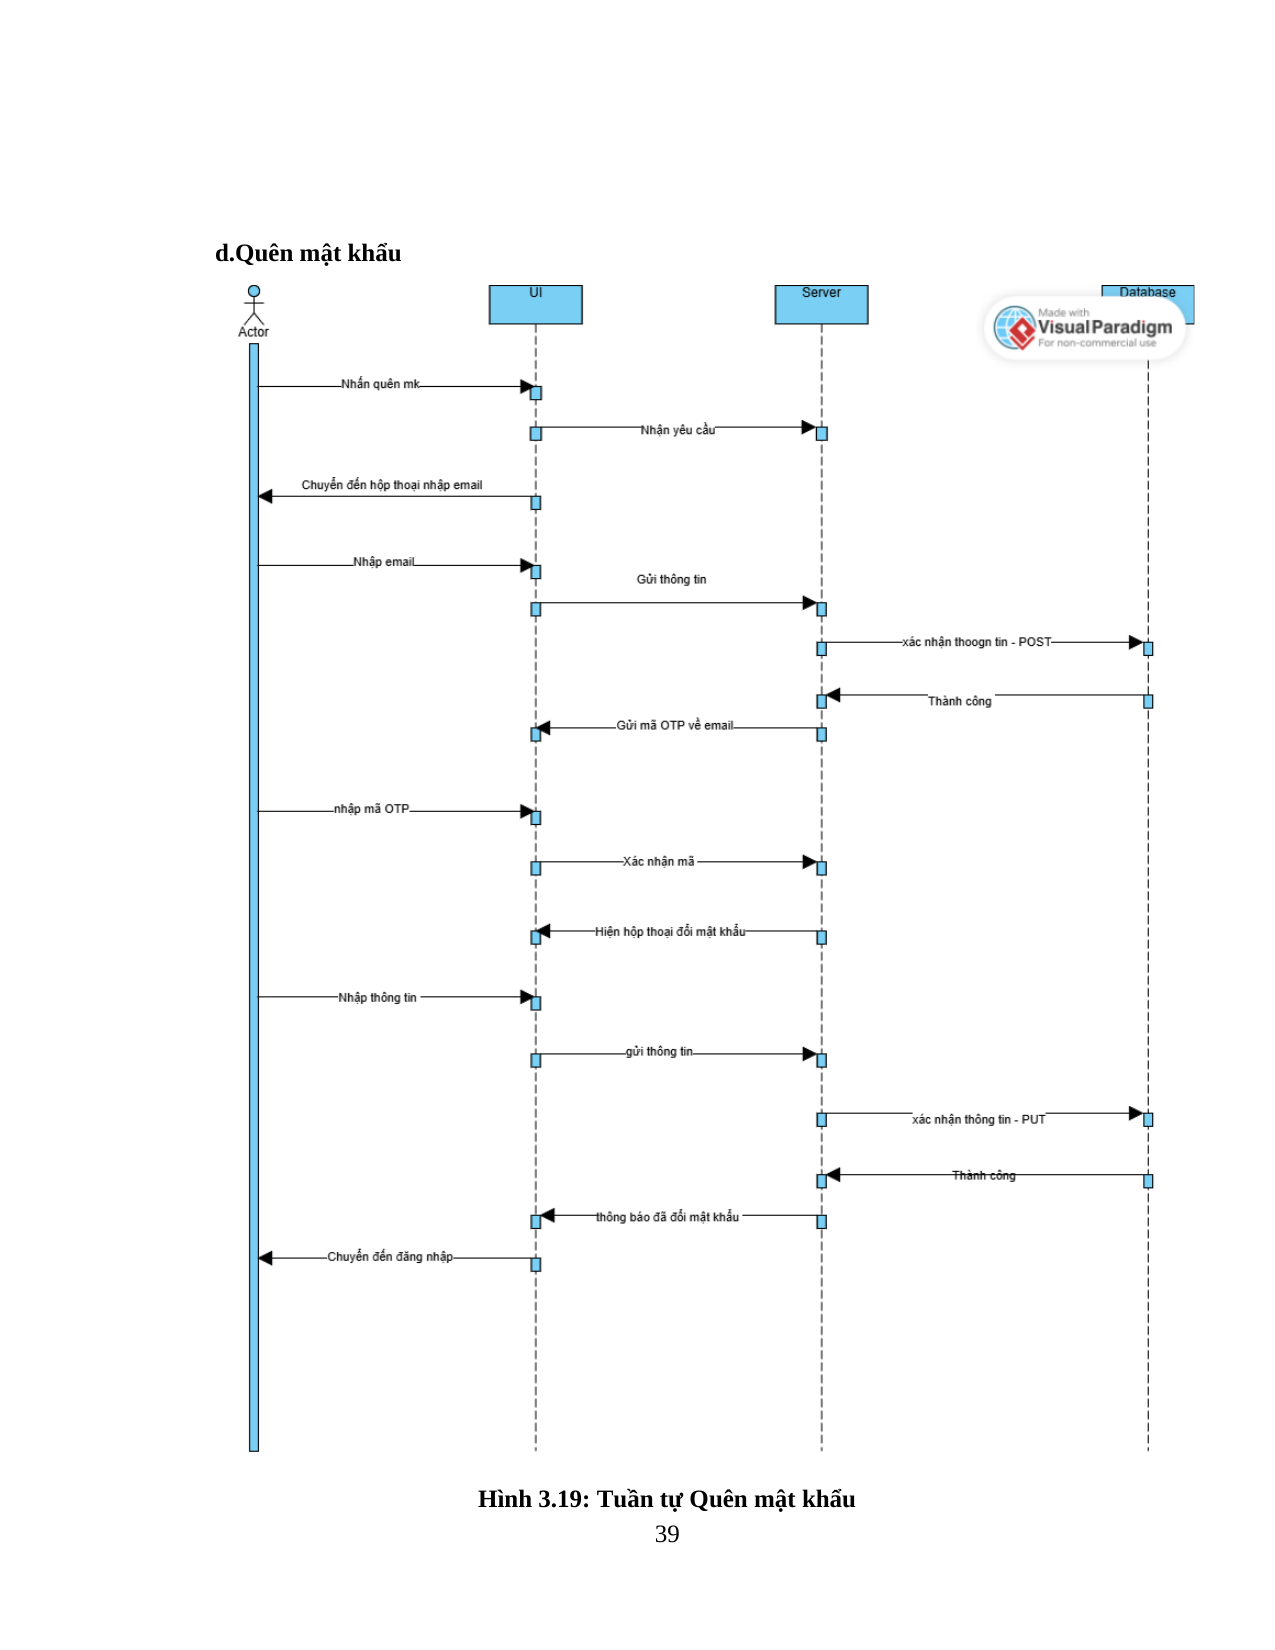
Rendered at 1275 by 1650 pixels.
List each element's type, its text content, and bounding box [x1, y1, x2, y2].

text d.Quên mật khẩu [215, 238, 1157, 266]
text Hình 3.19: Tuần tự Quên mật khẩu [177, 1484, 1157, 1513]
picture [214, 285, 1195, 1453]
